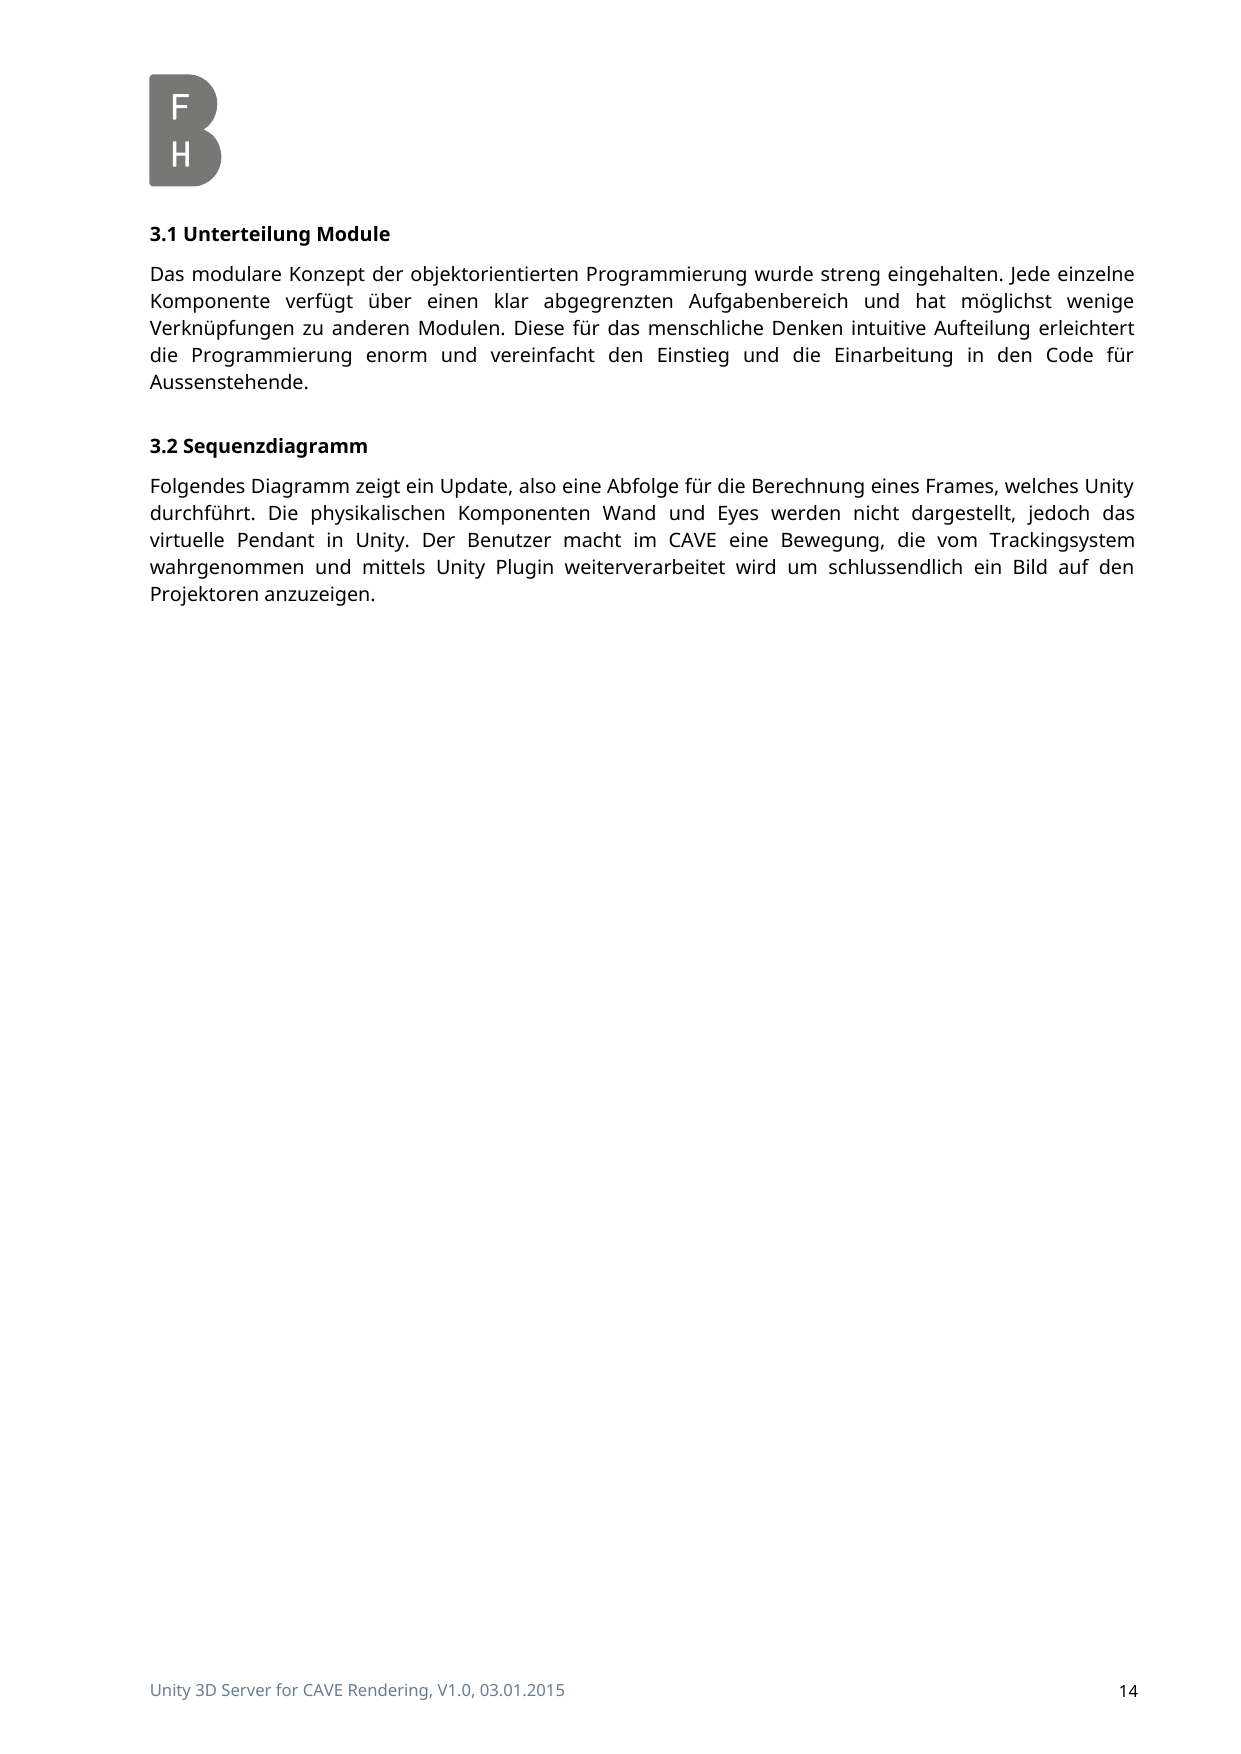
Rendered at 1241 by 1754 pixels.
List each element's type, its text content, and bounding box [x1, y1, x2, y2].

text Folgendes Diagramm zeigt ein Update, also eine Abfolge für die Berechnung eines Frames, welches Unity durchführt. Die physikalischen Komponenten Wand und Eyes werden nicht dargestellt, jedoch das virtuelle Pendant in Unity. Der Benutzer macht im CAVE eine Bewegung, die vom Trackingsystem wahrgenommen und mittels Unity Plugin weiterverarbeitet wird um schlussendlich ein Bild auf den Projektoren anzuzeigen. [149, 472, 1136, 607]
subtitle Sequenzdiagramm [149, 432, 1136, 459]
text Das modulare Konzept der objektorientierten Programmierung wurde streng eingehalten. Jede einzelne Komponente verfügt über einen klar abgegrenzten Aufgabenbereich und hat möglichst wenige Verknüpfungen zu anderen Modulen. Diese für das menschliche Denken intuitive Aufteilung erleichtert die Programmierung enorm und vereinfacht den Einstieg und die Einarbeitung in den Code für Aussenstehende. [149, 260, 1136, 395]
subtitle Unterteilung Module [149, 221, 1136, 248]
